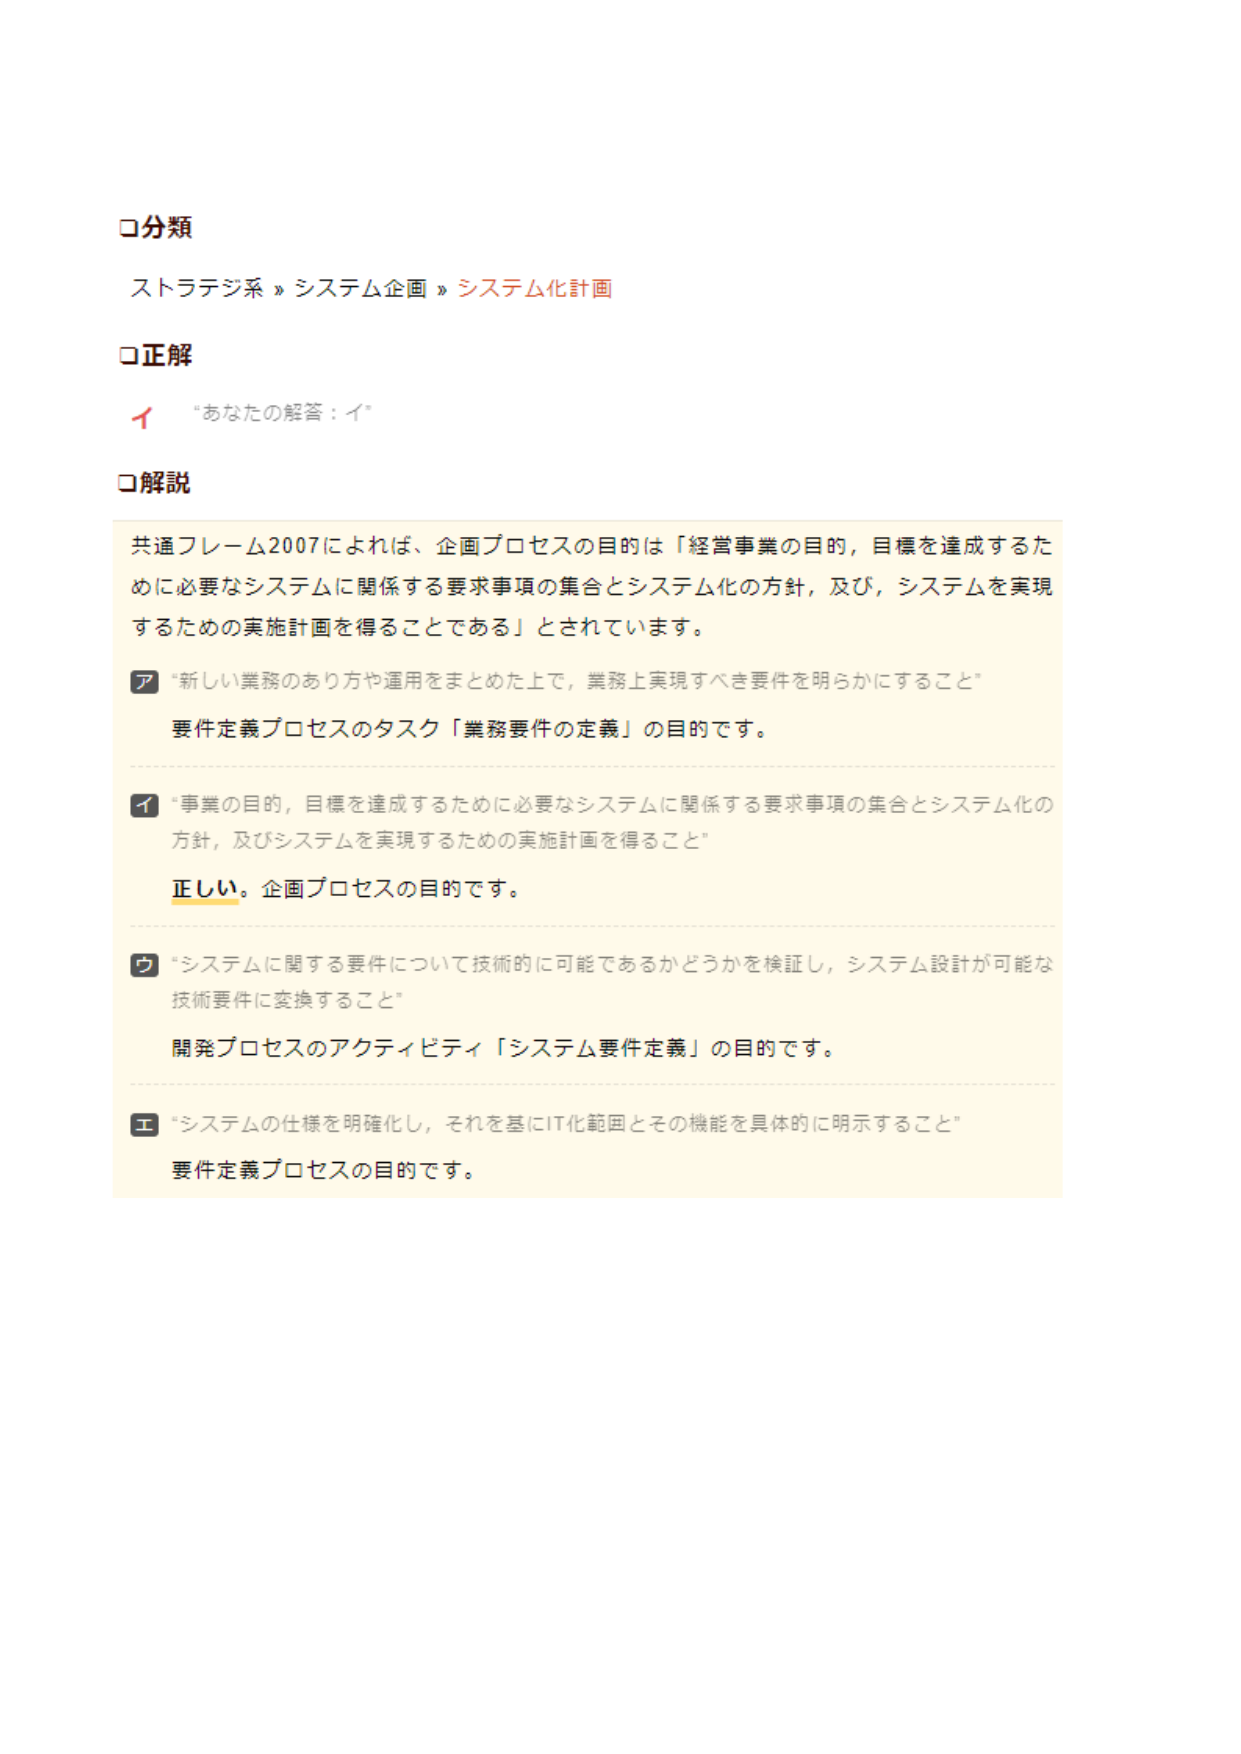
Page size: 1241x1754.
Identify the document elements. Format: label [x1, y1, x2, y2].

picture [112, 464, 1063, 1198]
picture [112, 202, 824, 445]
